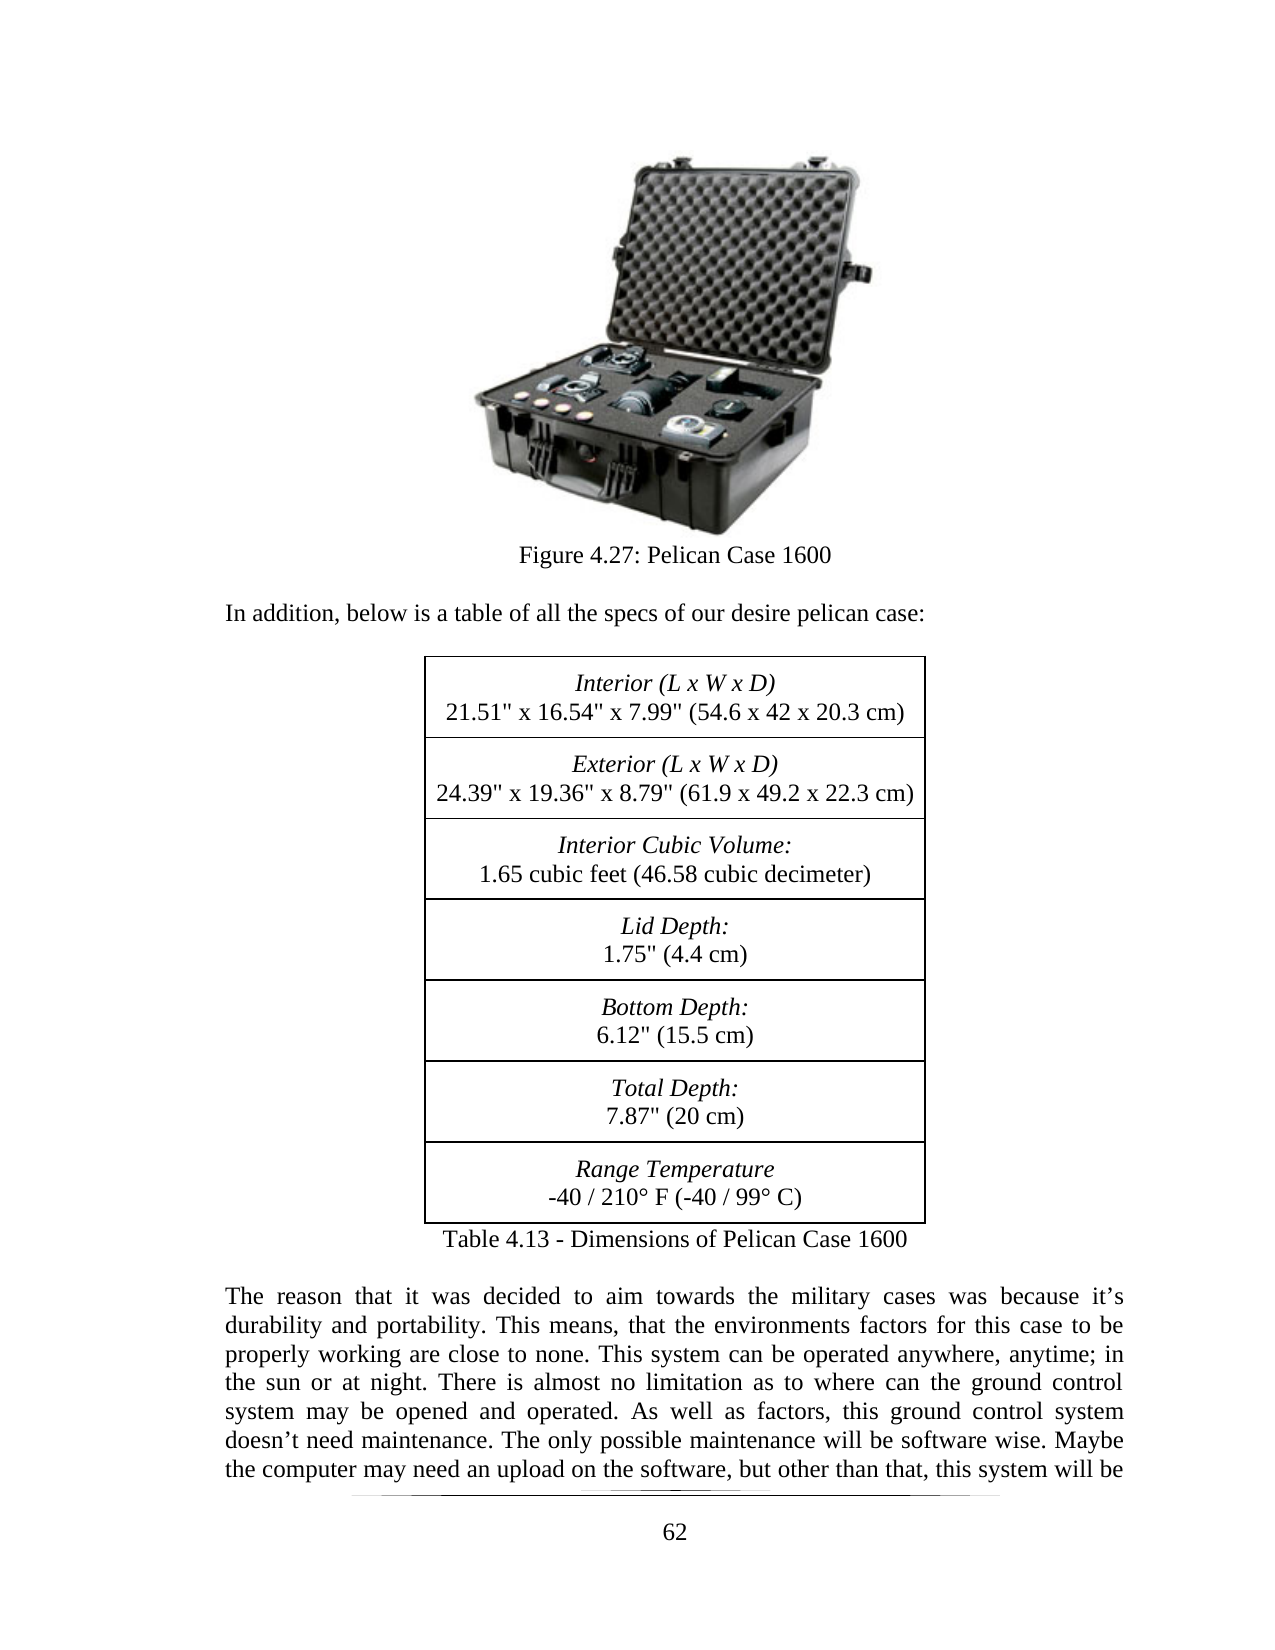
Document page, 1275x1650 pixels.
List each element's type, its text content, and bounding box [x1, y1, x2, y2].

table_cell Bottom Depth: 6.12" (15.5 cm) [426, 981, 924, 1060]
table_cell Range Temperature -40 / 210° F (-40 / 99° C) [426, 1143, 924, 1222]
text Table 4.13 - Dimensions of Pelican Case 1600 [225, 1224, 1125, 1252]
text In addition, below is a table of all the specs of our desire pelican case: [225, 598, 1125, 627]
table_cell Exterior (L x W x D) 24.39" x 19.36" x 8.79" (61.9 x 49.2 x 22.3 cm) [426, 738, 924, 817]
table_header Interior (L x W x D) 21.51" x 16.54" x 7.99" (54.6 x 42 x 20.3 cm) [426, 657, 924, 736]
table_cell Lid Depth: 1.75" (4.4 cm) [426, 900, 924, 979]
table_cell Total Depth: 7.87" (20 cm) [426, 1062, 924, 1141]
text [225, 1281, 1125, 1482]
text Figure 4.27: Pelican Case 1600 [225, 541, 1125, 569]
table_cell Interior Cubic Volume: 1.65 cubic feet (46.58 cubic decimeter) [426, 819, 924, 898]
picture [468, 150, 882, 541]
